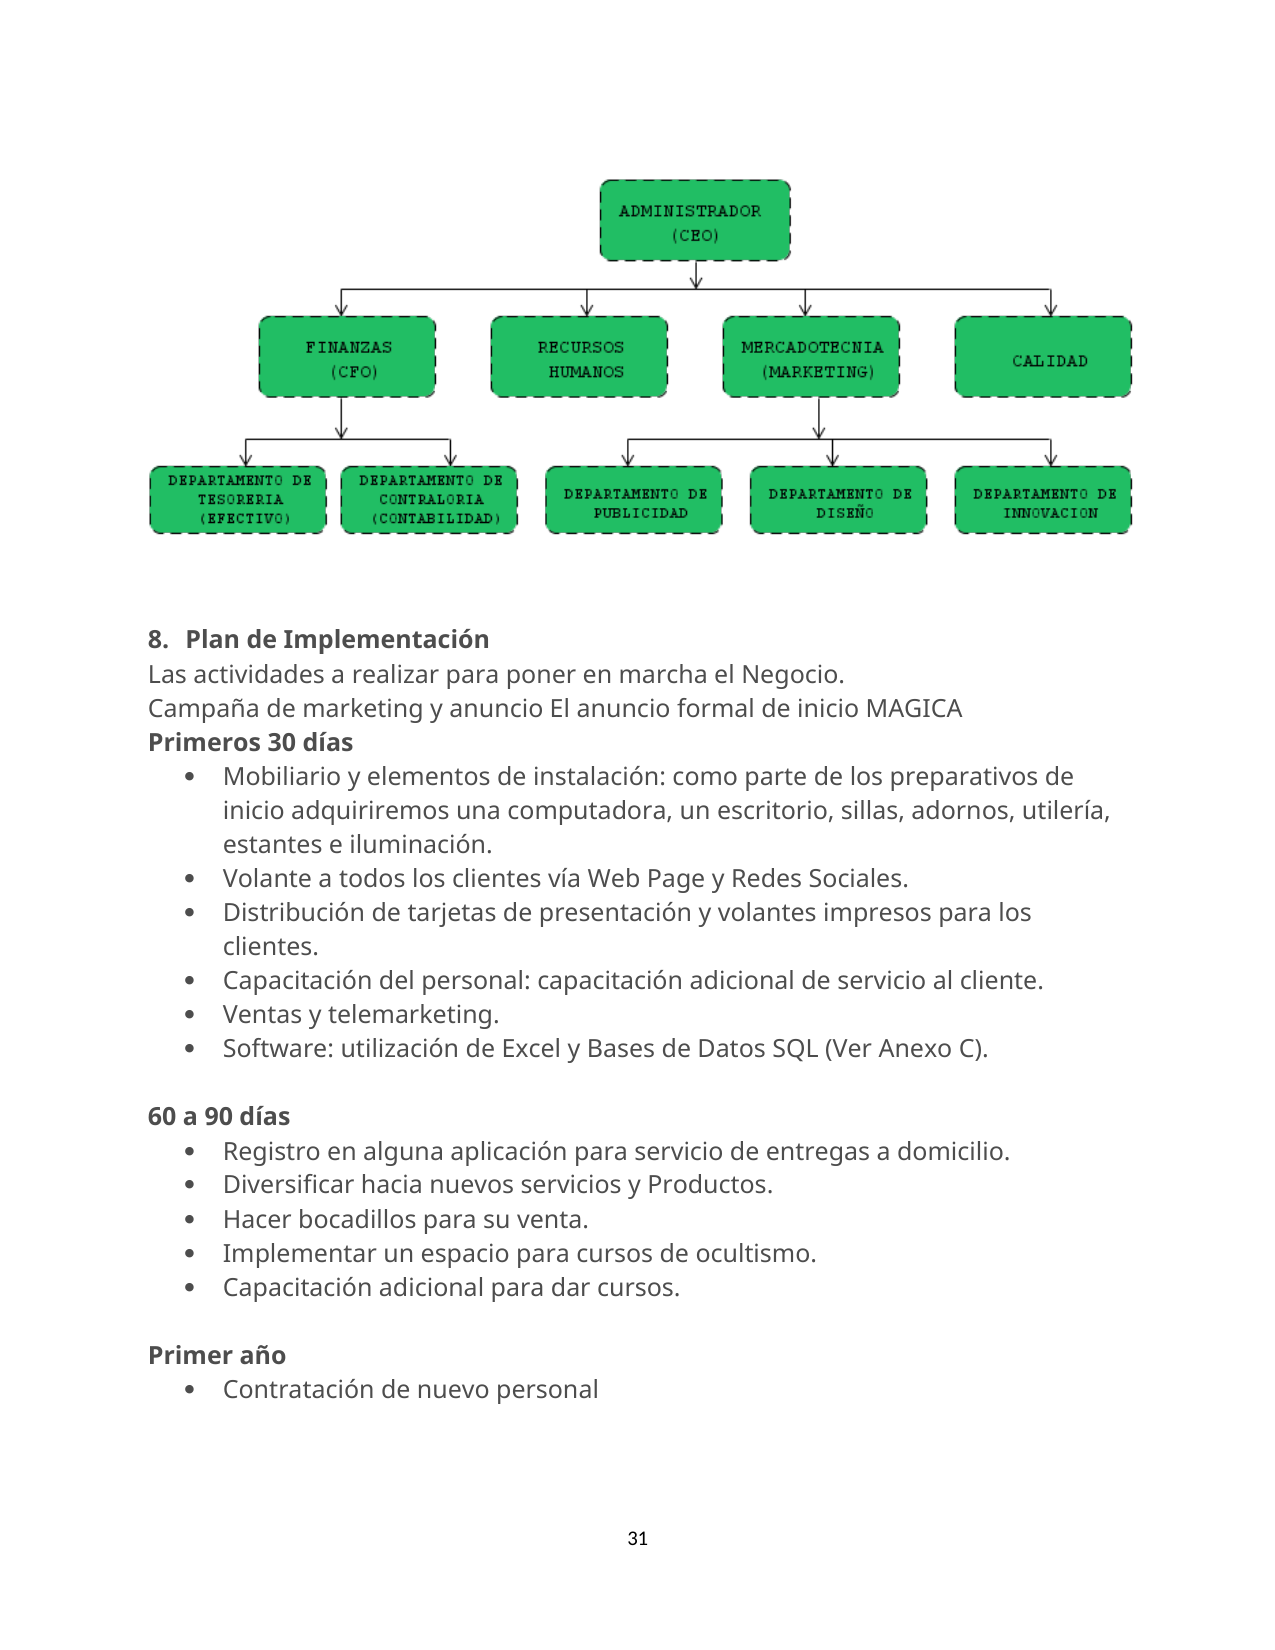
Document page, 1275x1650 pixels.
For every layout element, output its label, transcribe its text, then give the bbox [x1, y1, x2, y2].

list Diversificar hacia nuevos servicios y Productos. [185, 1167, 1127, 1201]
list Software: utilización de Excel y Bases de Datos SQL (Ver Anexo C). [185, 1031, 1127, 1065]
text Primeros 30 días [148, 724, 1127, 758]
list Capacitación del personal: capacitación adicional de servicio al cliente. [185, 963, 1127, 997]
text Campaña de marketing y anuncio El anuncio formal de inicio MAGICA [148, 690, 1127, 724]
list Capacitación adicional para dar cursos. [185, 1269, 1127, 1303]
text Las actividades a realizar para poner en marcha el Negocio. [148, 656, 1127, 690]
list Distribución de tarjetas de presentación y volantes impresos para los clientes. [185, 895, 1127, 963]
list Mobiliario y elementos de instalación: como parte de los preparativos de inicio adquiriremos una computadora, un escritorio, sillas, adornos, utilería, estantes e iluminación. [185, 758, 1127, 861]
list Ventas y telemarketing. [185, 997, 1127, 1031]
list Volante a todos los clientes vía Web Page y Redes Sociales. [185, 861, 1127, 895]
picture [147, 177, 1165, 567]
text Primer año [148, 1337, 1127, 1372]
list Implementar un espacio para cursos de ocultismo. [185, 1235, 1127, 1269]
list Contratación de nuevo personal [185, 1372, 1127, 1406]
list Registro en alguna aplicación para servicio de entregas a domicilio. [185, 1133, 1127, 1167]
text 60 a 90 días [148, 1099, 1127, 1133]
list Plan de Implementación [148, 622, 1127, 656]
list Hacer bocadillos para su venta. [185, 1201, 1127, 1235]
